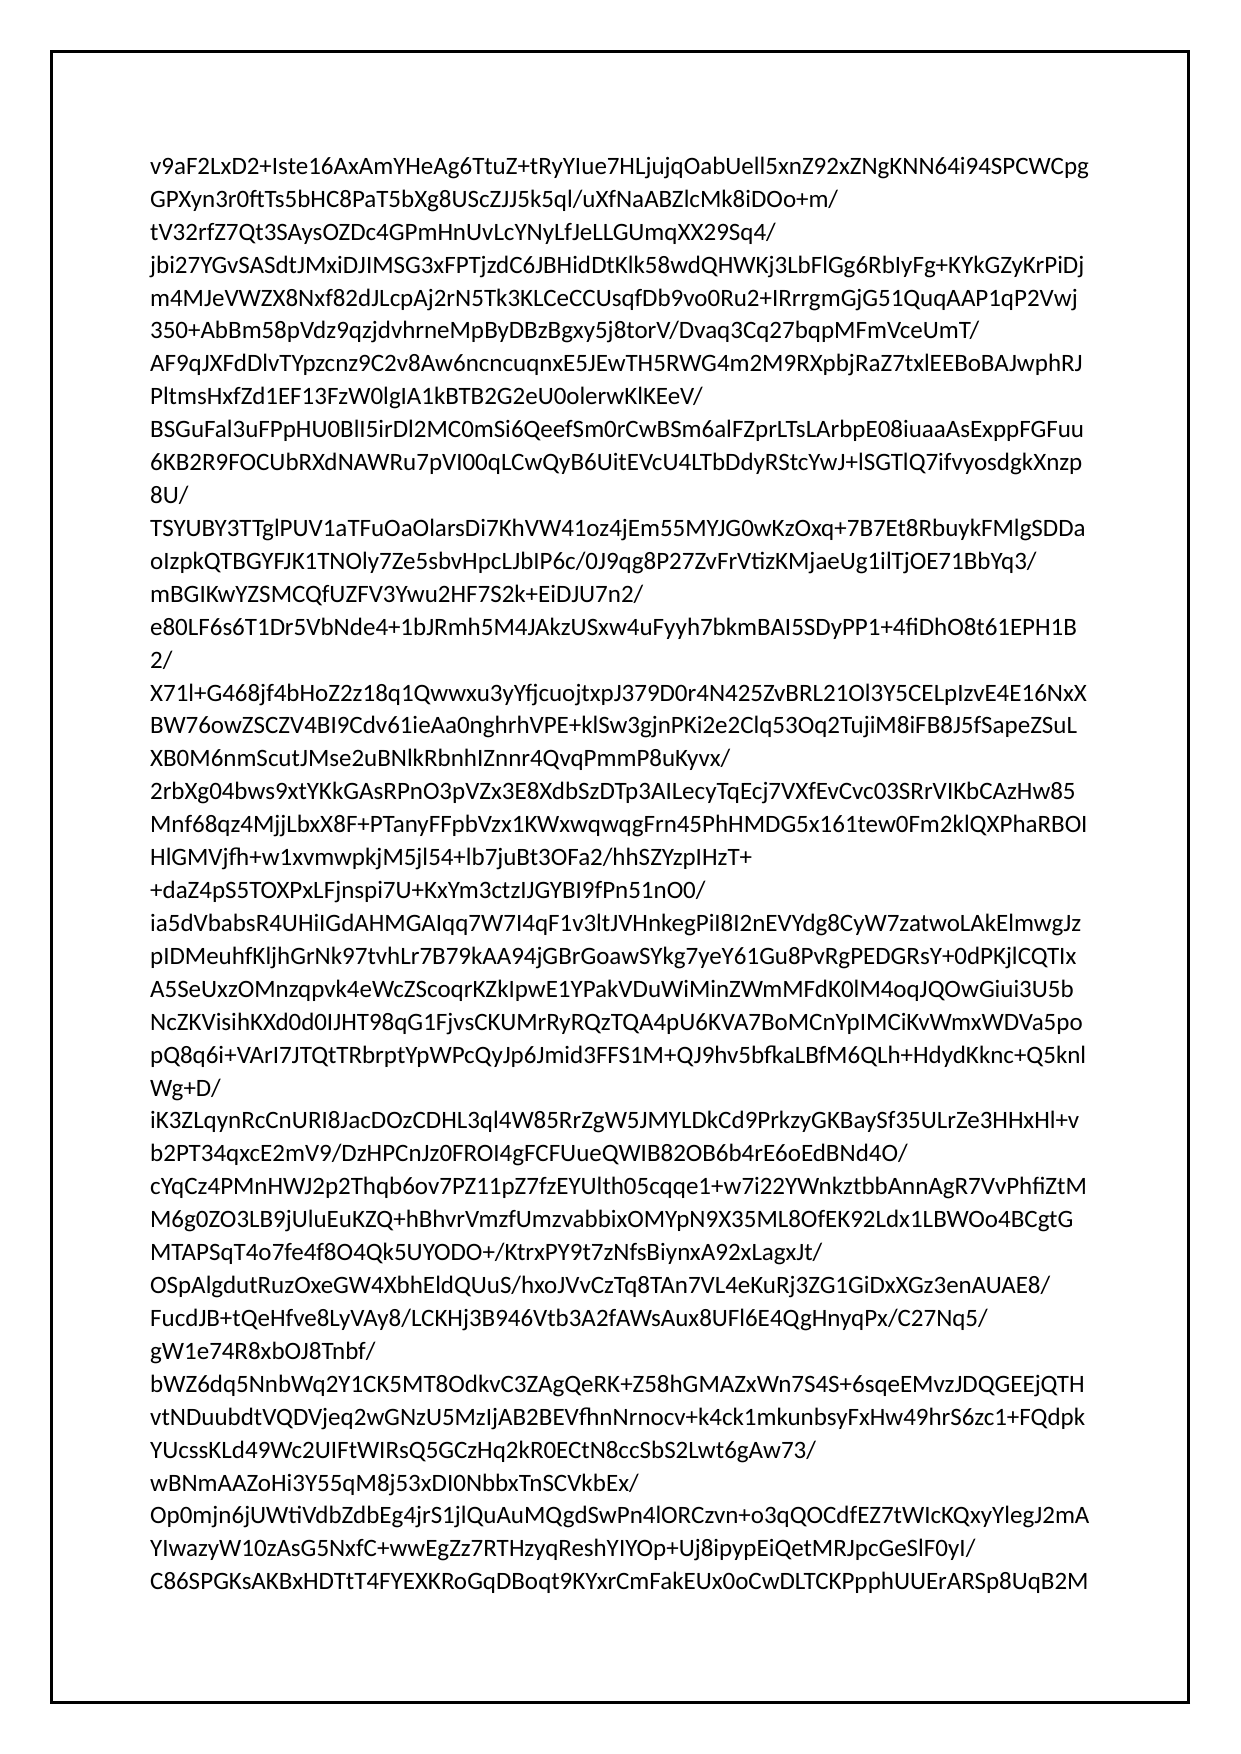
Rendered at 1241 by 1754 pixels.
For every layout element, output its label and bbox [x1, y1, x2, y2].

text [150, 150, 1090, 1596]
